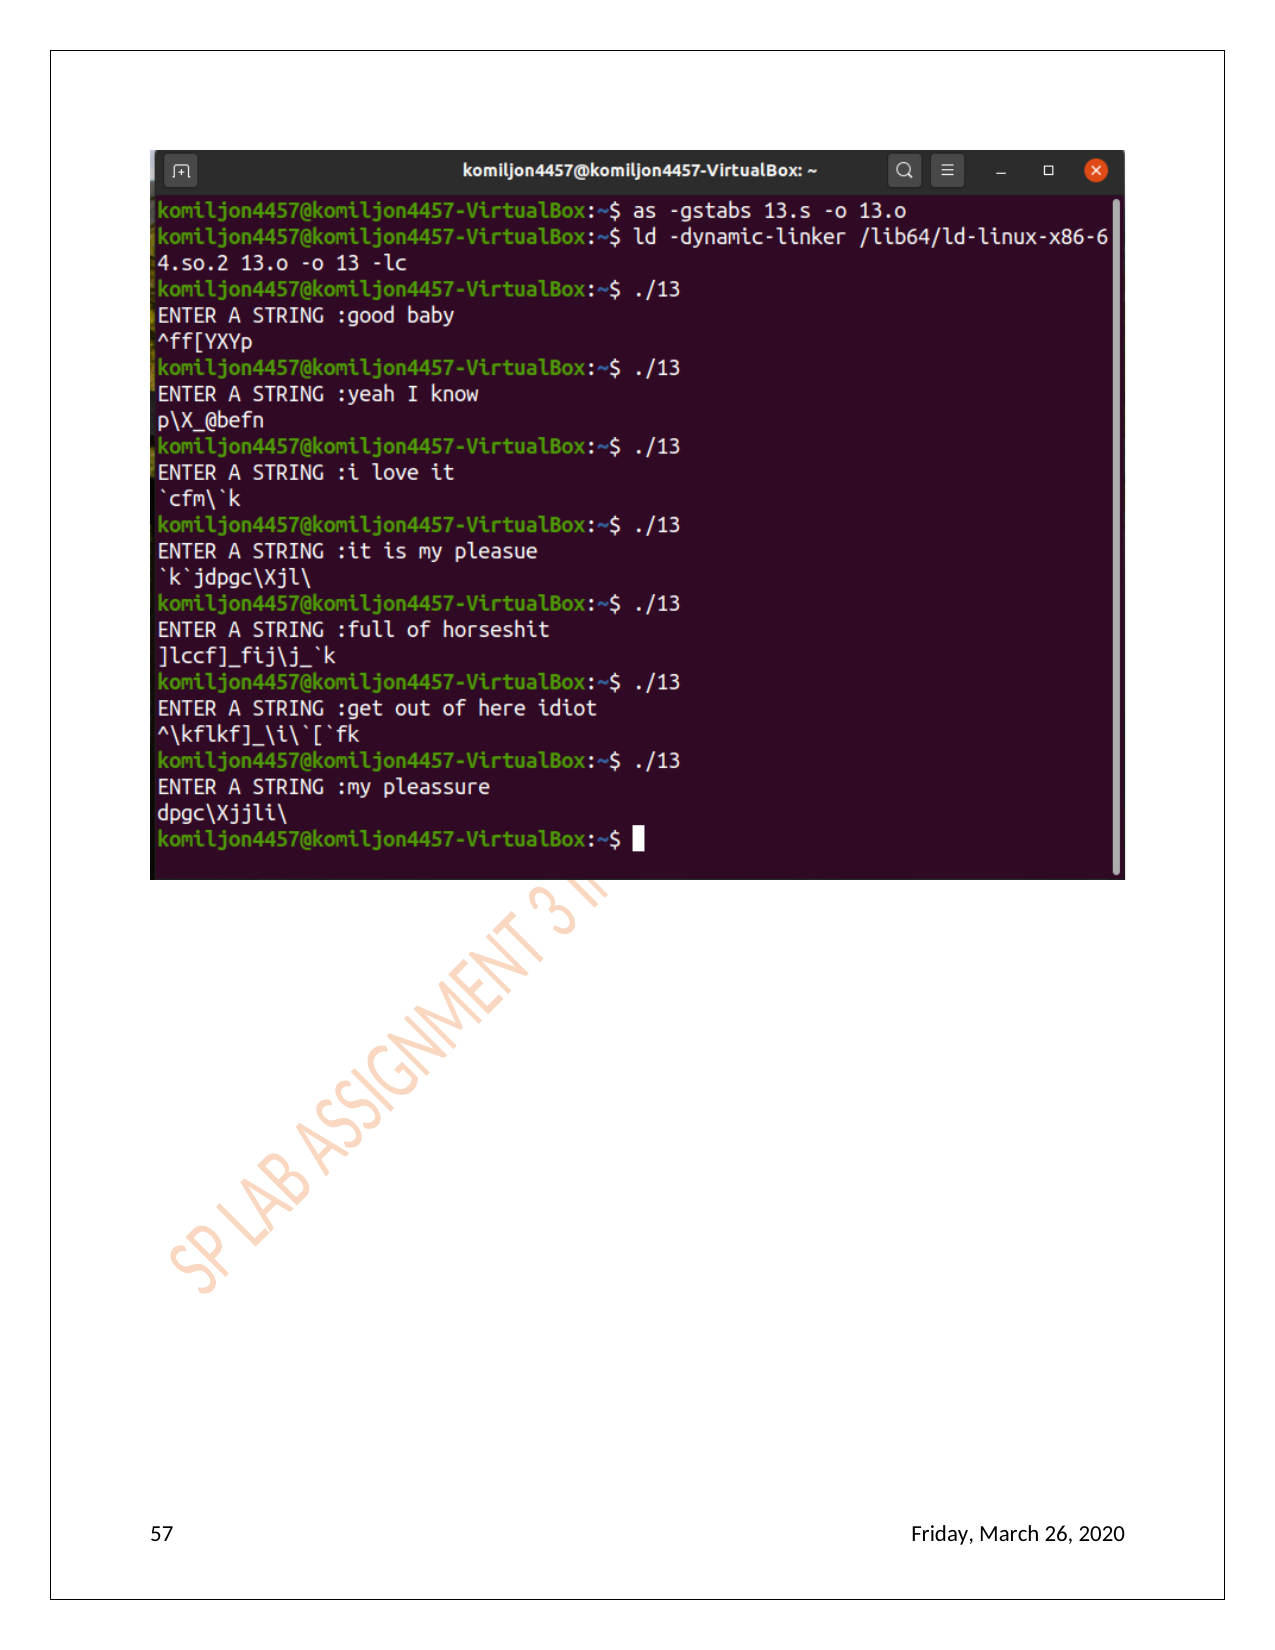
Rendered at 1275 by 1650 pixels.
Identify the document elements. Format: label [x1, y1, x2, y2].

picture [150, 150, 1125, 880]
